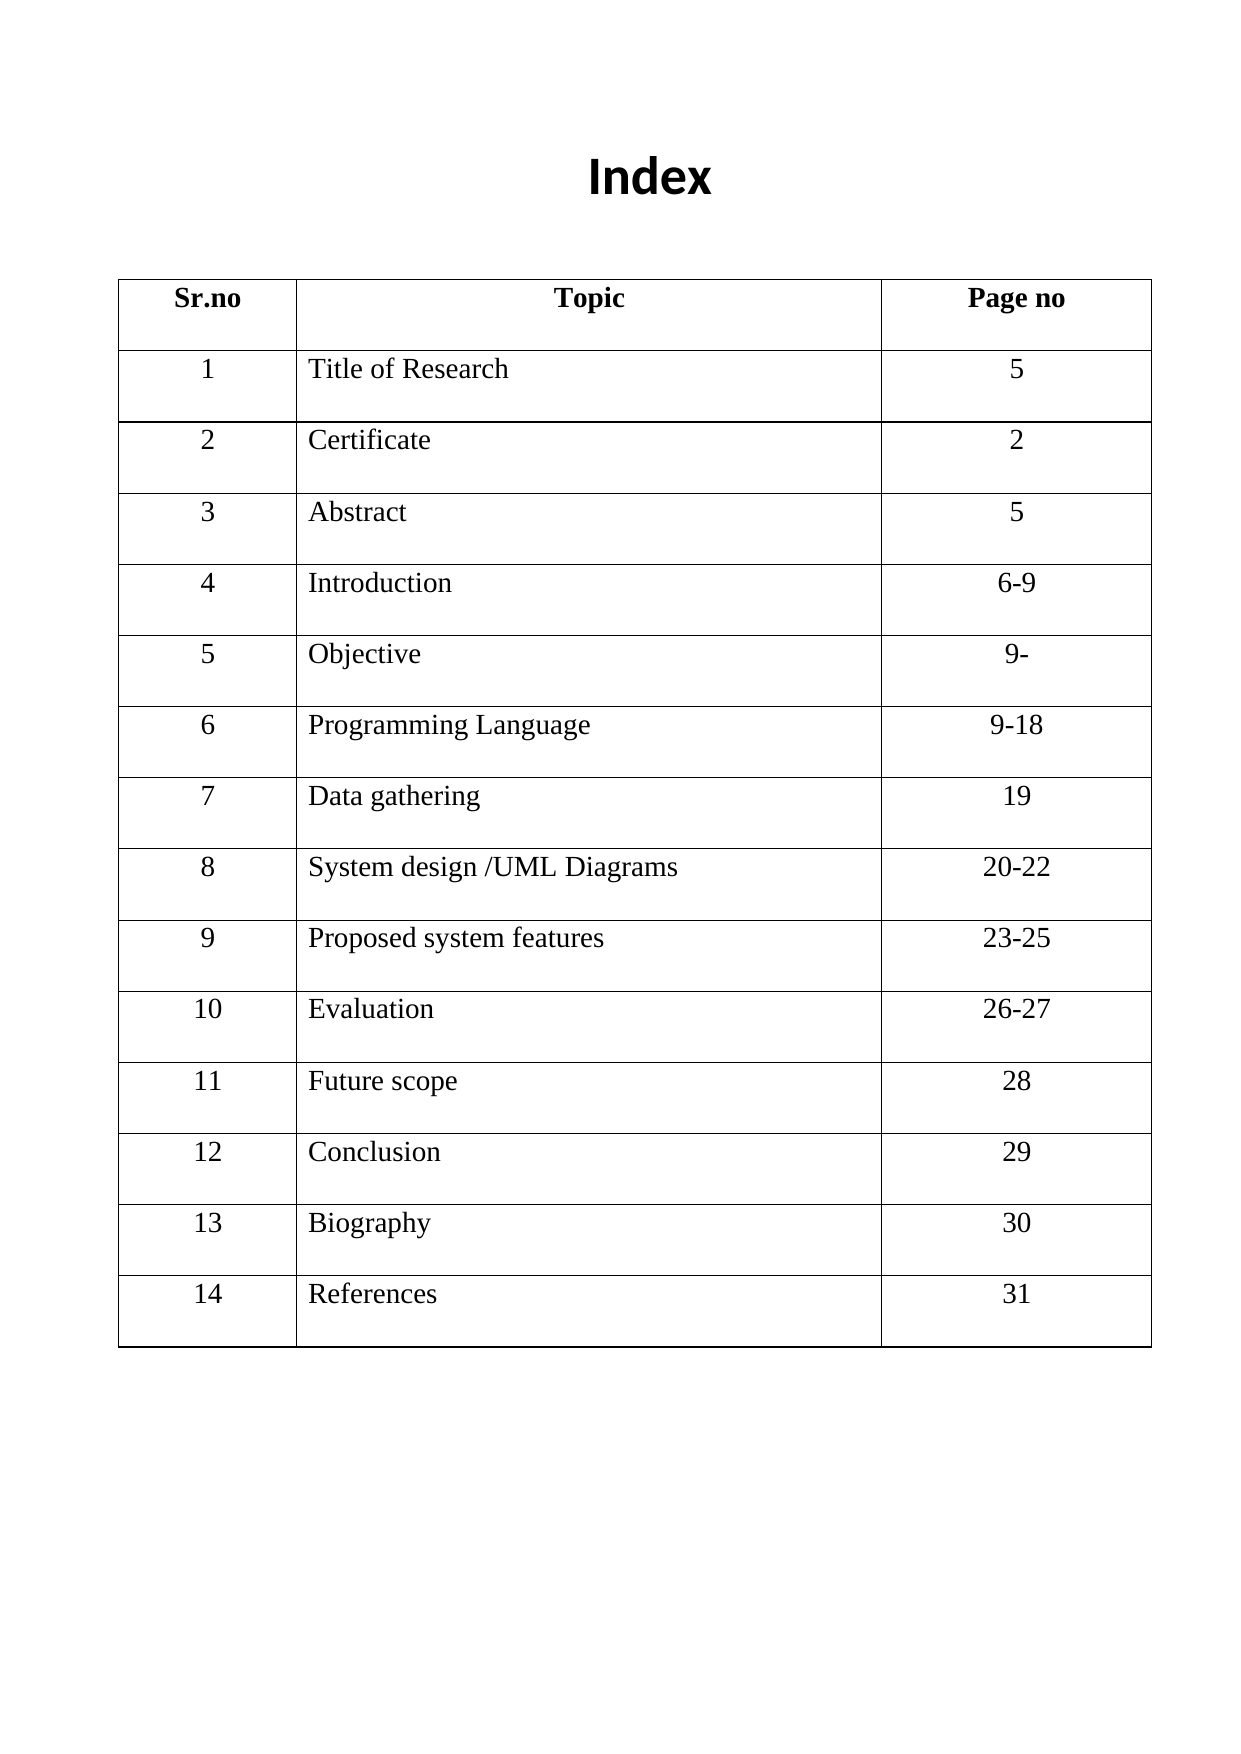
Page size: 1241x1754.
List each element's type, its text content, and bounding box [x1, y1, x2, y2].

table_cell 8 [119, 849, 296, 919]
table_cell Title of Research [297, 351, 881, 421]
table_cell 2 [119, 423, 296, 493]
table_cell Abstract [297, 494, 881, 564]
table_cell 28 [882, 1063, 1151, 1133]
table_cell 7 [119, 778, 296, 848]
table_cell Future scope [297, 1063, 881, 1133]
table_cell 26-27 [882, 992, 1151, 1062]
table_cell 13 [119, 1205, 296, 1275]
table_cell 6 [119, 707, 296, 777]
table_cell Certificate [297, 423, 881, 493]
table_cell 9 [119, 921, 296, 991]
table_cell 20-22 [882, 849, 1151, 919]
table_cell 31 [882, 1276, 1151, 1346]
table_header Sr.no [119, 280, 296, 350]
text Index [118, 142, 1181, 208]
table_header Topic [297, 280, 881, 350]
table_cell Conclusion [297, 1134, 881, 1204]
table_cell Biography [297, 1205, 881, 1275]
table_cell 9- [882, 636, 1151, 706]
table_cell 11 [119, 1063, 296, 1133]
table_cell System design /UML Diagrams [297, 849, 881, 919]
table_cell 1 [119, 351, 296, 421]
table_cell Evaluation [297, 992, 881, 1062]
table_cell 19 [882, 778, 1151, 848]
table_cell 10 [119, 992, 296, 1062]
table_cell Proposed system features [297, 921, 881, 991]
table_header Page no [882, 280, 1151, 350]
table_cell References [297, 1276, 881, 1346]
table_cell 6-9 [882, 565, 1151, 635]
table_cell Programming Language [297, 707, 881, 777]
table_cell 5 [882, 494, 1151, 564]
table_cell Data gathering [297, 778, 881, 848]
table_cell 5 [119, 636, 296, 706]
table_cell 2 [882, 423, 1151, 493]
table_cell Objective [297, 636, 881, 706]
table_cell 4 [119, 565, 296, 635]
table_cell 23-25 [882, 921, 1151, 991]
table_cell 9-18 [882, 707, 1151, 777]
table_cell 5 [882, 351, 1151, 421]
table_cell 30 [882, 1205, 1151, 1275]
table_cell 3 [119, 494, 296, 564]
table_cell 14 [119, 1276, 296, 1346]
table_cell 29 [882, 1134, 1151, 1204]
table_cell 12 [119, 1134, 296, 1204]
table_cell Introduction [297, 565, 881, 635]
